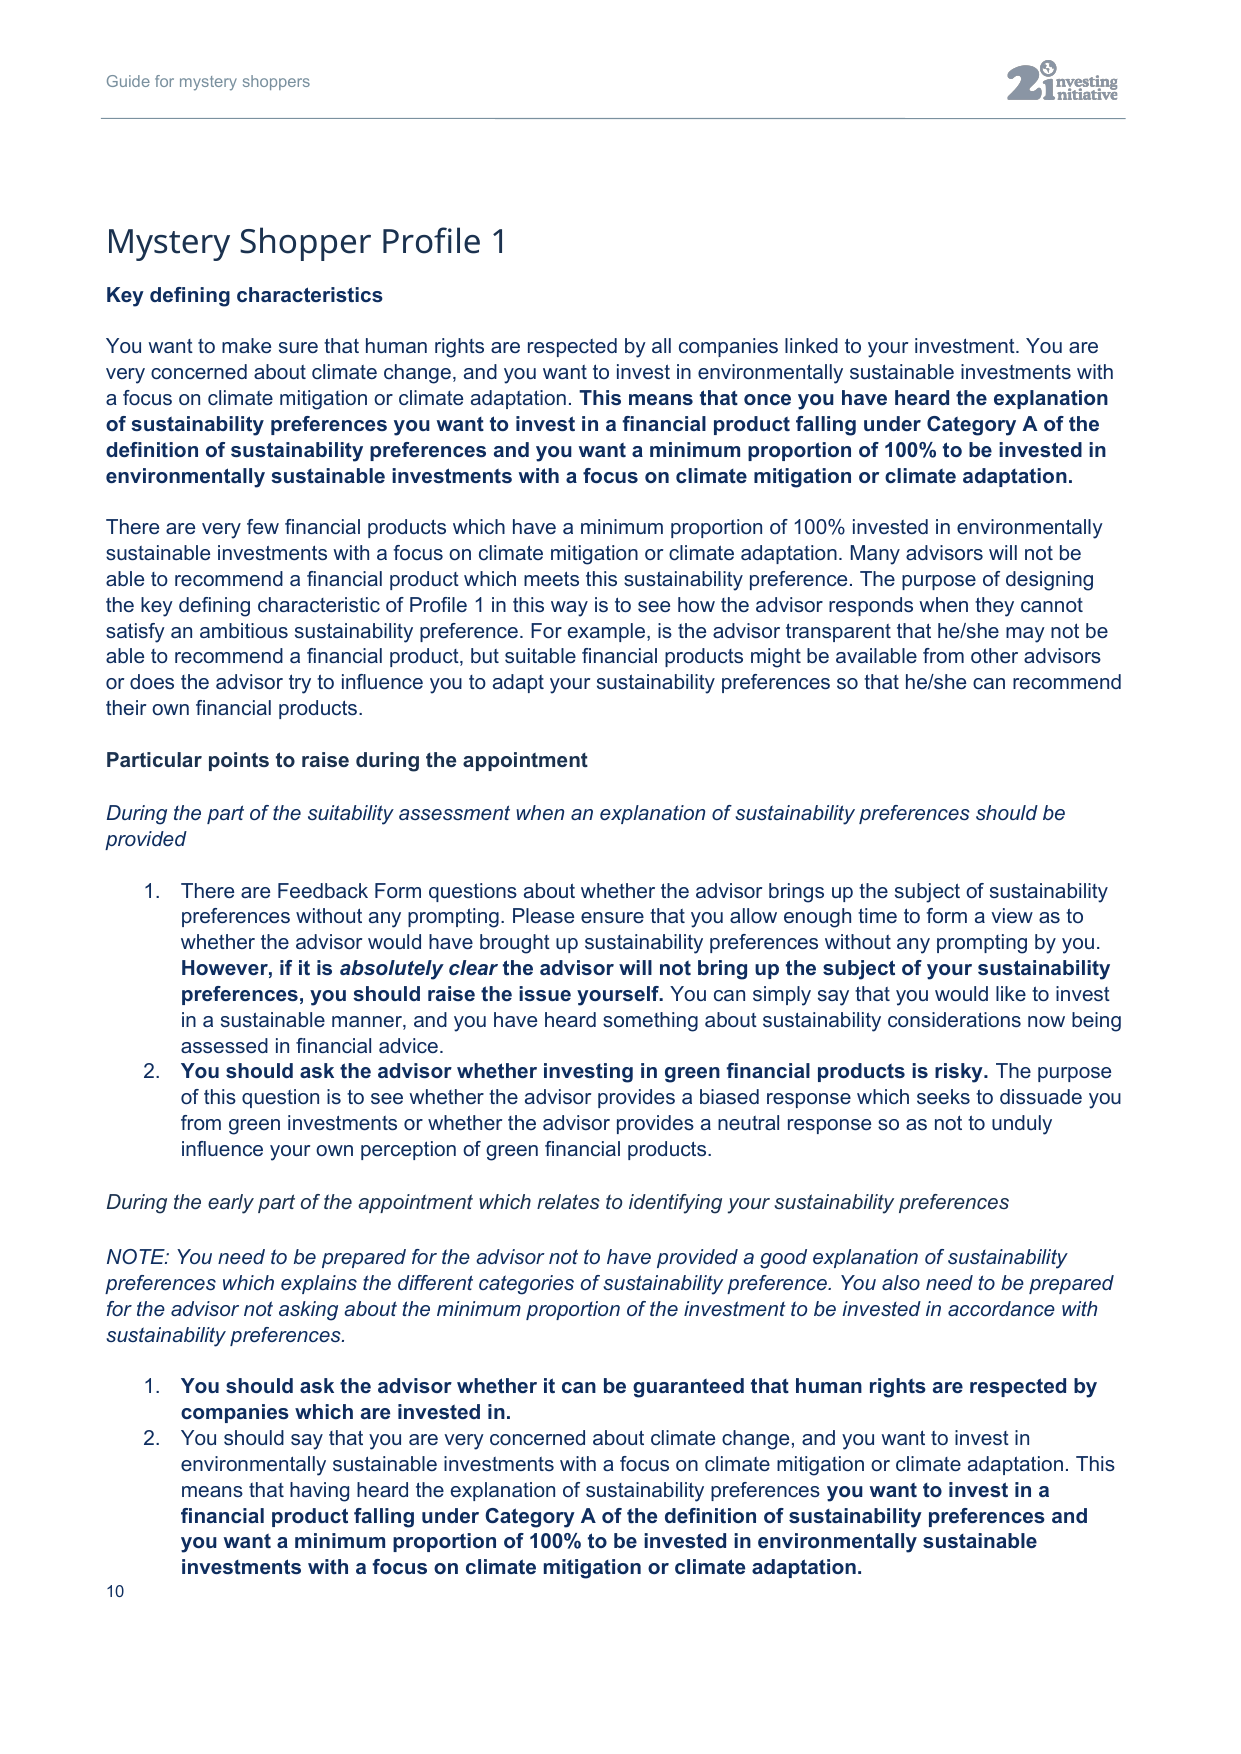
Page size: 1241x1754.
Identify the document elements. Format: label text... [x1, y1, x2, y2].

text You want to make sure that human rights are respected by all companies linked to your investment. You are very concerned about climate change, and you want to invest in environmentally sustainable investments with a focus on climate mitigation or climate adaptation. This means that once you have heard the explanation of sustainability preferences you want to invest in a financial product falling under Category A of the definition of sustainability preferences and you want a minimum proportion of 100% to be invested in environmentally sustainable investments with a focus on climate mitigation or climate adaptation. [106, 334, 1124, 487]
subtitle Mystery Shopper Profile 1 [106, 218, 1124, 263]
text There are very few financial products which have a minimum proportion of 100% invested in environmentally sustainable investments with a focus on climate mitigation or climate adaptation. Many advisors will not be able to recommend a financial product which meets this sustainability preference. The purpose of designing the key defining characteristic of Profile 1 in this way is to see how the advisor responds when they cannot satisfy an ambitious sustainability preference. For example, is the advisor transparent that he/she may not be able to recommend a financial product, but suitable financial products might be available from other advisors or does the advisor try to influence you to adapt your sustainability preferences so that he/she can recommend their own financial products. [106, 515, 1124, 720]
subtitle Particular points to raise during the appointment [106, 748, 1124, 772]
subtitle During the early part of the appointment which relates to identifying your sustainability preferences [106, 1190, 1124, 1214]
list You should say that you are very concerned about climate change, and you want to invest in environmentally sustainable investments with a focus on climate mitigation or climate adaptation. This means that having heard the explanation of sustainability preferences you want to invest in a financial product falling under Category A of the definition of sustainability preferences and you want a minimum proportion of 100% to be invested in environmentally sustainable investments with a focus on climate mitigation or climate adaptation. [143, 1426, 1124, 1579]
text During the part of the suitability assessment when an explanation of sustainability preferences should be provided [106, 801, 1124, 851]
list There are Feedback Form questions about whether the advisor brings up the subject of sustainability preferences without any prompting. Please ensure that you allow enough time to form a view as to whether the advisor would have brought up sustainability preferences without any prompting by you. However, if it is absolutely clear the advisor will not bring up the subject of your sustainability preferences, you should raise the issue yourself. You can simply say that you would like to invest in a sustainable manner, and you have heard something about sustainability considerations now being assessed in financial advice. [143, 878, 1124, 1057]
list You should ask the advisor whether investing in green financial products is risky. The purpose of this question is to see whether the advisor provides a biased response which seeks to dissuade you from green investments or whether the advisor provides a neutral response so as not to unduly influence your own perception of green financial products. [143, 1059, 1124, 1161]
list You should ask the advisor whether it can be guaranteed that human rights are respected by companies which are invested in. [143, 1374, 1124, 1424]
text NOTE: You need to be prepared for the advisor not to have provided a good explanation of sustainability preferences which explains the different categories of sustainability preference. You also need to be prepared for the advisor not asking about the minimum proportion of the investment to be invested in accordance with sustainability preferences. [106, 1245, 1124, 1347]
text Key defining characteristics [106, 283, 1124, 307]
